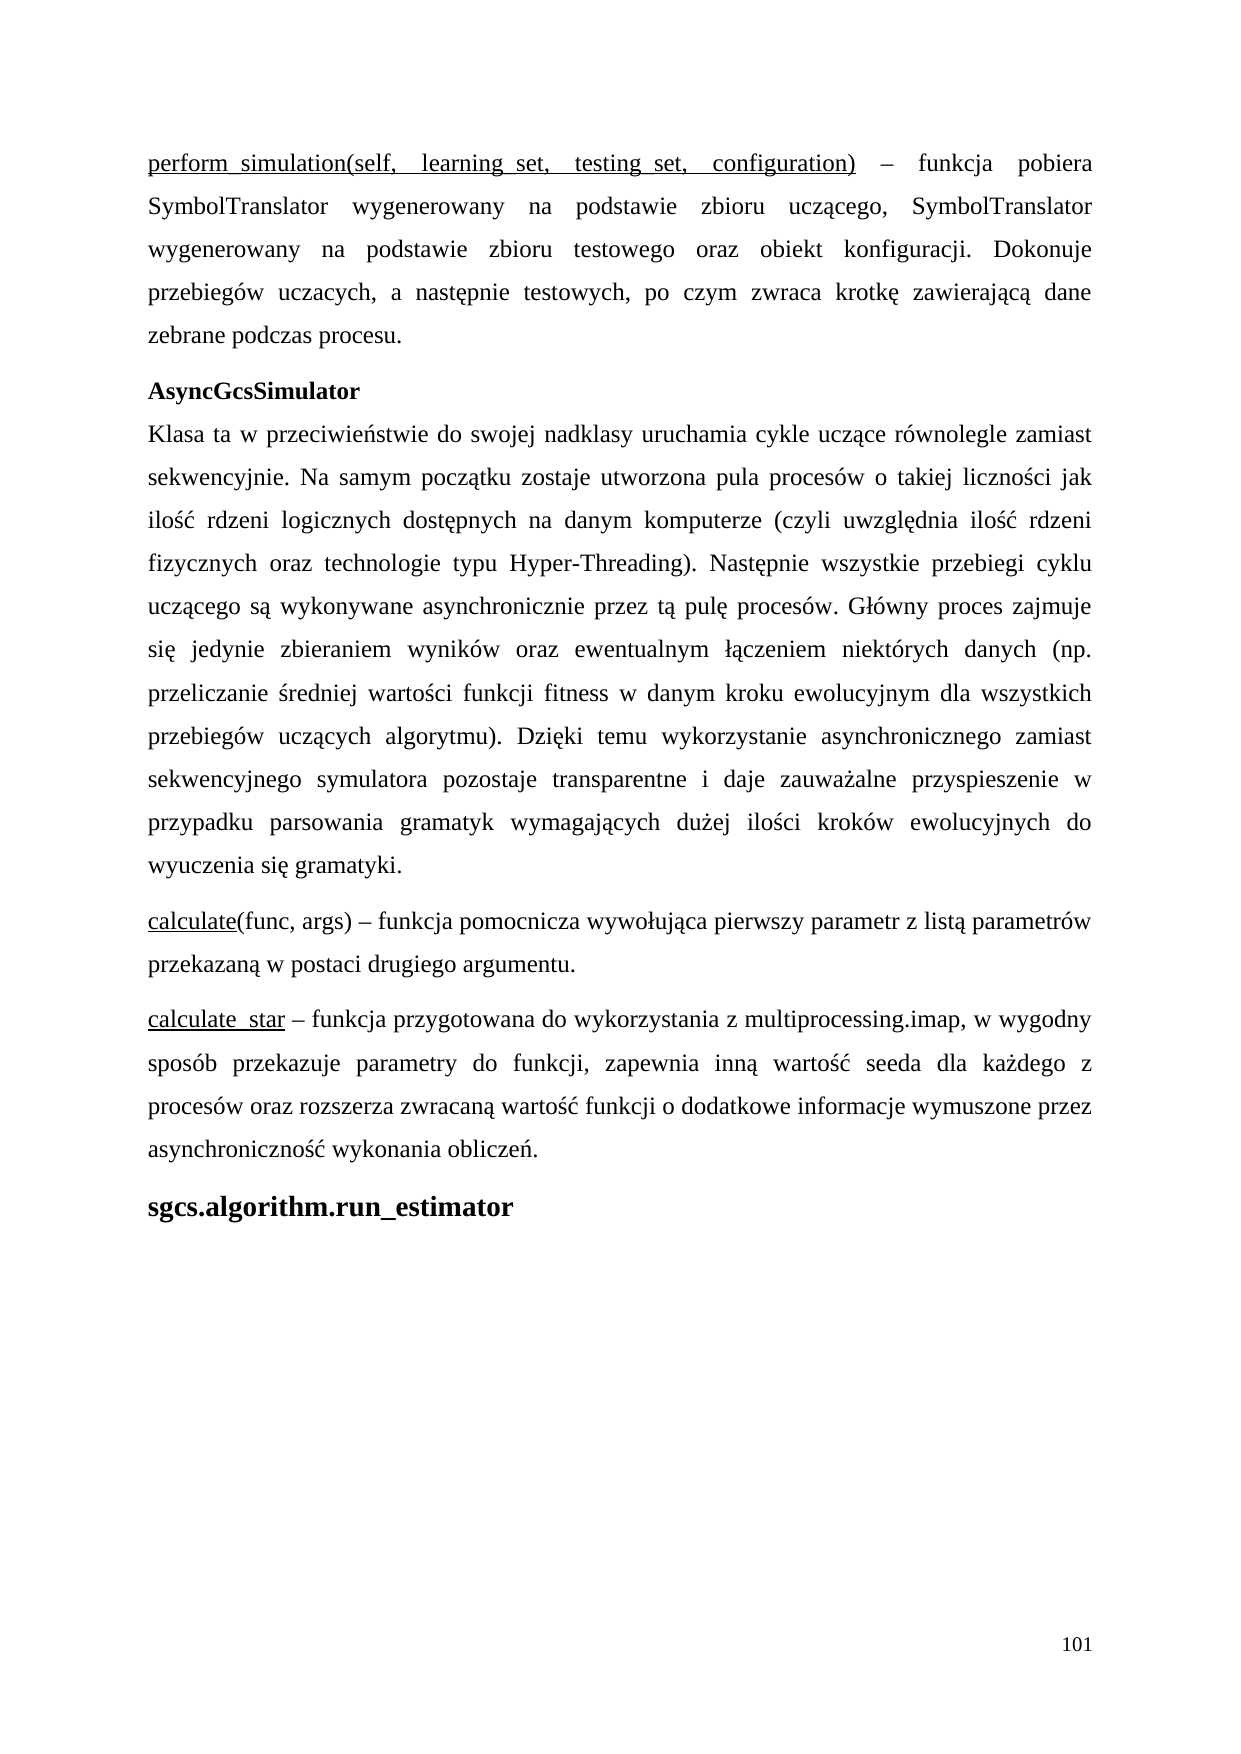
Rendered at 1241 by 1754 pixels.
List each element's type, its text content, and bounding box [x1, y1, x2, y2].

text calculate_star – funkcja przygotowana do wykorzystania z multiprocessing.imap, w wygodny sposób przekazuje parametry do funkcji, zapewnia inną wartość seeda dla każdego z procesów oraz rozszerza zwracaną wartość funkcji o dodatkowe informacje wymuszone przez asynchroniczność wykonania obliczeń. [148, 1004, 1093, 1163]
text calculate(func, args) – funkcja pomocnicza wywołująca pierwszy parametr z listą parametrów przekazaną w postaci drugiego argumentu. [148, 906, 1093, 978]
text AsyncGcsSimulator [148, 376, 1093, 404]
text sgcs.algorithm.run_estimator [148, 1189, 1093, 1223]
text perform_simulation(self, learning_set, testing_set, configuration) – funkcja pobiera SymbolTranslator wygenerowany na podstawie zbioru uczącego, SymbolTranslator wygenerowany na podstawie zbioru testowego oraz obiekt konfiguracji. Dokonuje przebiegów uczacych, a następnie testowych, po czym zwraca krotkę zawierającą dane zebrane podczas procesu. [148, 148, 1093, 349]
text Klasa ta w przeciwieństwie do swojej nadklasy uruchamia cykle uczące równolegle zamiast sekwencyjnie. Na samym początku zostaje utworzona pula procesów o takiej liczności jak ilość rdzeni logicznych dostępnych na danym komputerze (czyli uwzględnia ilość rdzeni fizycznych oraz technologie typu Hyper-Threading). Następnie wszystkie przebiegi cyklu uczącego są wykonywane asynchronicznie przez tą pulę procesów. Główny proces zajmuje się jedynie zbieraniem wyników oraz ewentualnym łączeniem niektórych danych (np. przeliczanie średniej wartości funkcji fitness w danym kroku ewolucyjnym dla wszystkich przebiegów uczących algorytmu). Dzięki temu wykorzystanie asynchronicznego zamiast sekwencyjnego symulatora pozostaje transparentne i daje zauważalne przyspieszenie w przypadku parsowania gramatyk wymagających dużej ilości kroków ewolucyjnych do wyuczenia się gramatyki. [148, 419, 1093, 879]
